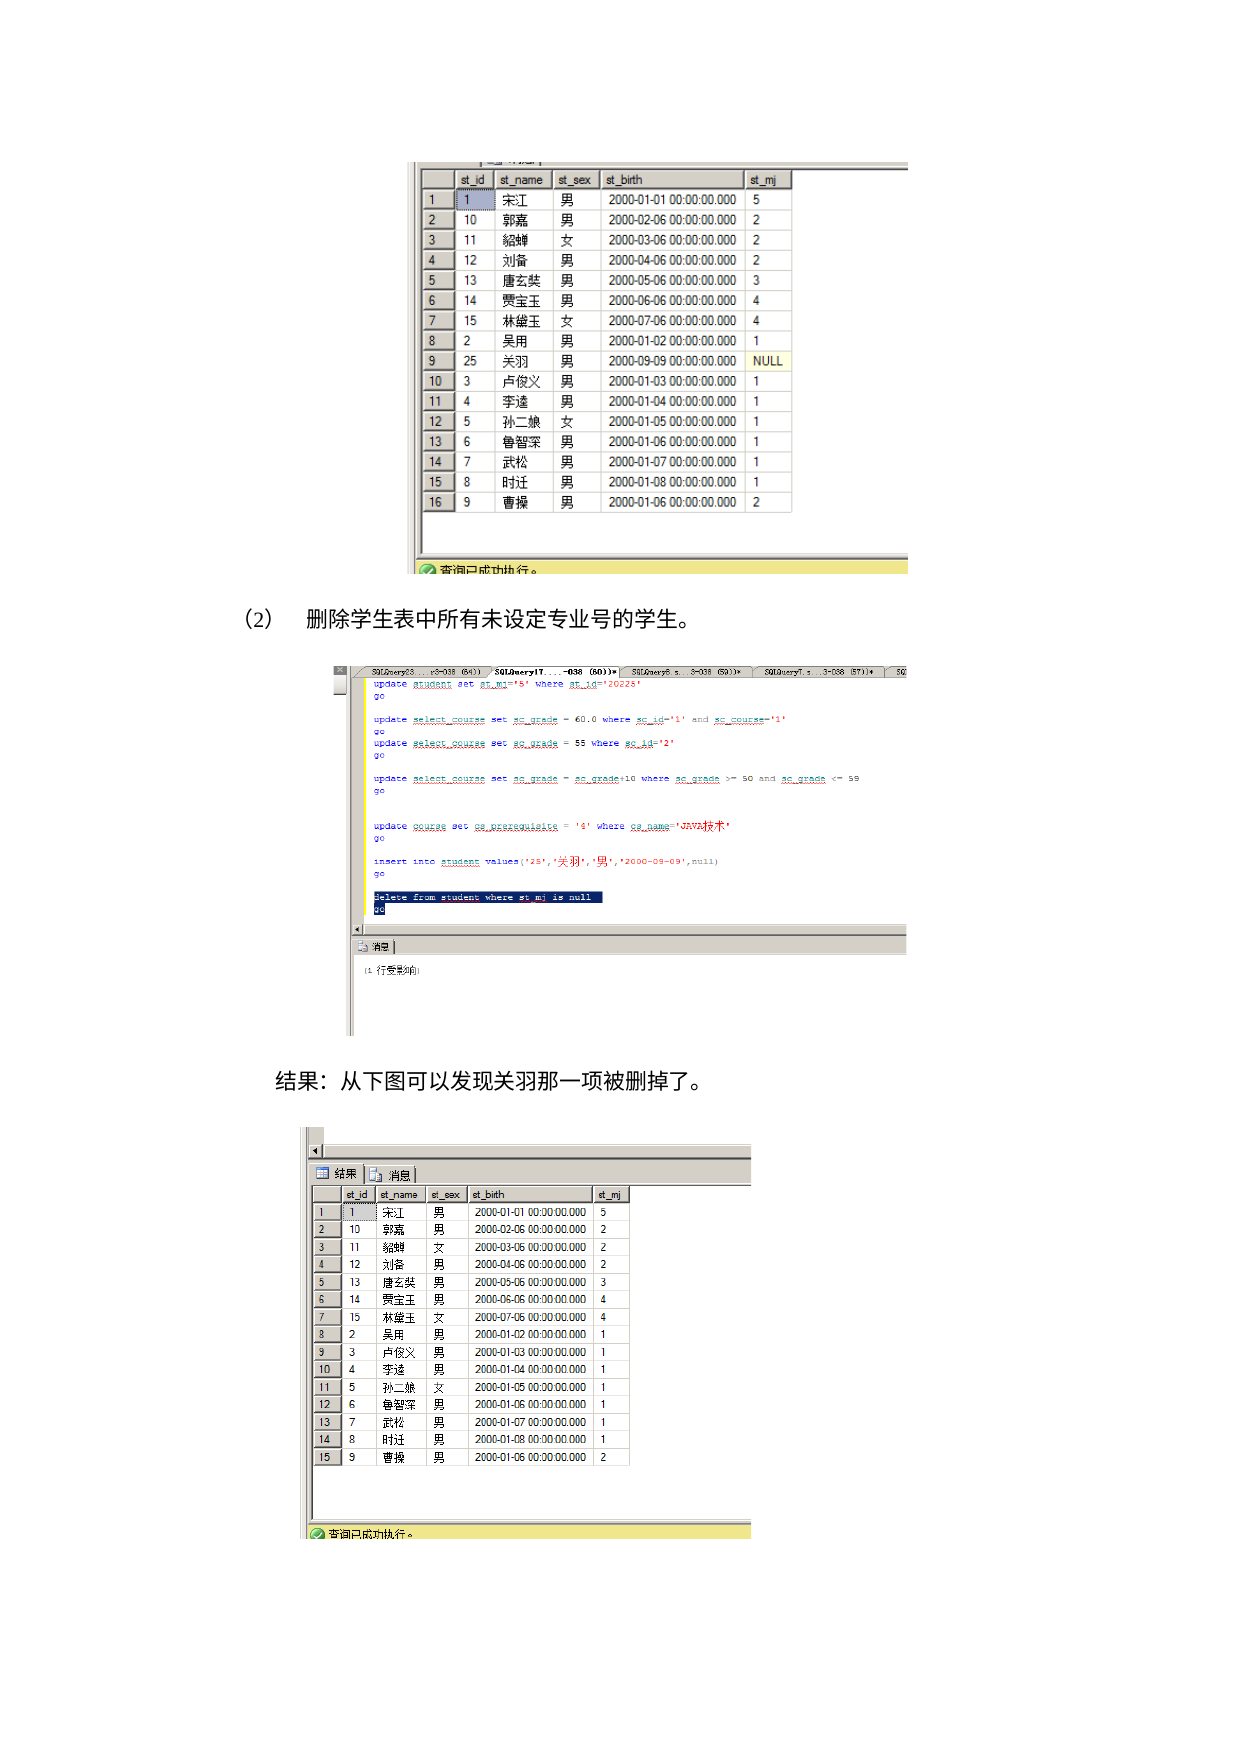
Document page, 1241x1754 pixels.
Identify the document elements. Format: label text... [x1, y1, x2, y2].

picture [376, 162, 908, 574]
list 删除学生表中所有未设定专业号的学生。 [231, 602, 1053, 634]
picture [275, 1127, 752, 1539]
picture [333, 666, 907, 1036]
text 结果：从下图可以发现关羽那一项被删掉了。 [231, 1064, 1053, 1096]
